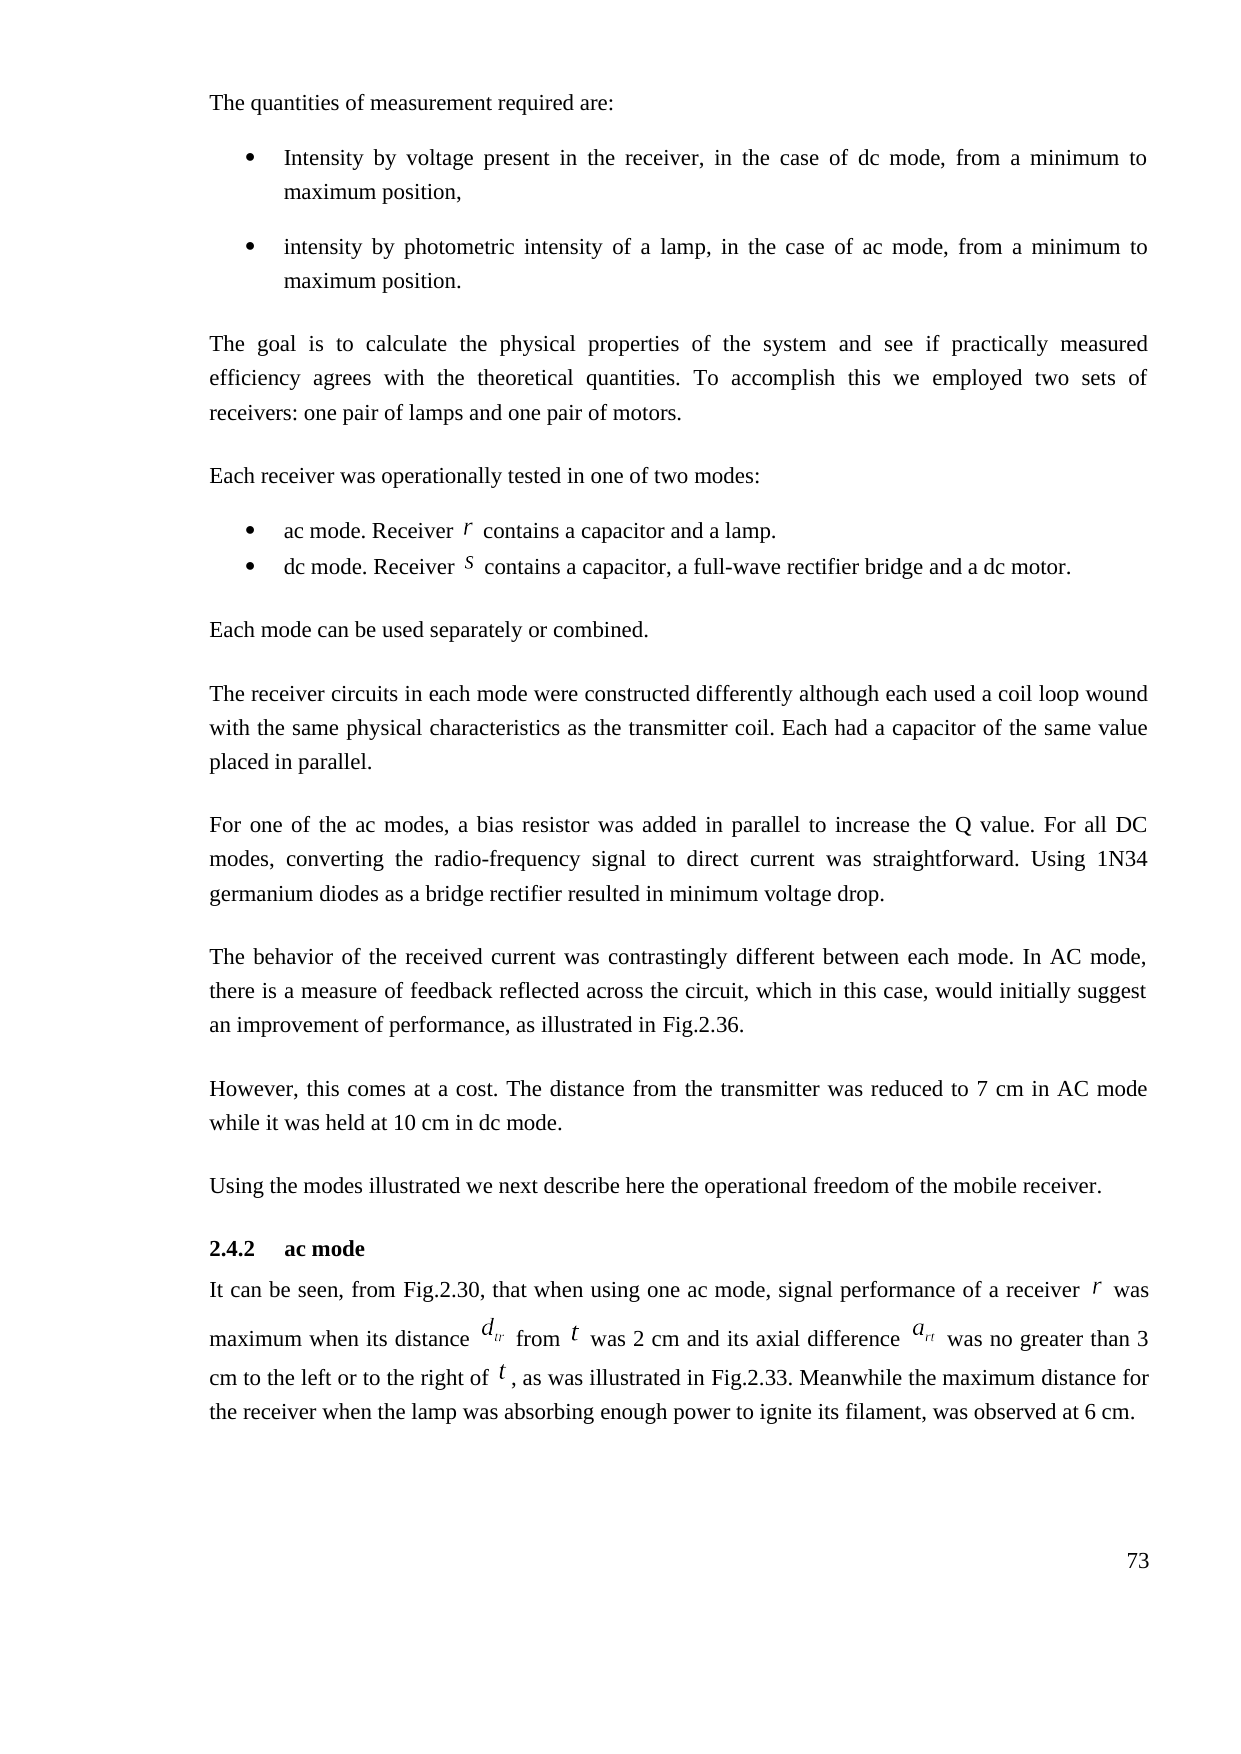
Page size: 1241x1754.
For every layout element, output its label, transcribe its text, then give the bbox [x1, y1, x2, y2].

text For one of the ac modes, a bias resistor was added in parallel to increase the Q value. For all DC modes, converting the radio-frequency signal to direct current was straightforward. Using 1N34 germanium diodes as a bridge rectifier resulted in minimum voltage drop. [209, 811, 1149, 906]
list intensity by photometric intensity of a lamp, in the case of ac mode, from a minimum to maximum position. [246, 233, 1149, 293]
list ac mode. Receiver contains a capacitor and a lamp. [246, 517, 1149, 543]
text The quantities of measurement required are: [209, 89, 1149, 115]
text Each mode can be used separately or combined. [209, 616, 1149, 643]
text The receiver circuits in each mode were constructed differently although each used a coil loop wound with the same physical characteristics as the transmitter coil. Each had a capacitor of the same value placed in parallel. [209, 680, 1149, 774]
list dc mode. Receiver contains a capacitor, a full-wave rectifier bridge and a dc motor. [246, 551, 1149, 579]
text The goal is to calculate the physical properties of the system and see if practically measured efficiency agrees with the theoretical quantities. To accomplish this we employed two sets of receivers: one pair of lamps and one pair of motors. [209, 330, 1149, 425]
text Each receiver was operationally tested in one of two modes: [209, 462, 1149, 488]
text Using the modes illustrated we next describe here the operational freedom of the mobile receiver. [209, 1172, 1149, 1198]
subtitle ac mode [209, 1236, 1149, 1262]
list Intensity by voltage present in the receiver, in the case of dc mode, from a minimum to maximum position, [246, 144, 1149, 204]
text However, this comes at a cost. The distance from the transmitter was reduced to 7 cm in AC mode while it was held at 10 cm in dc mode. [209, 1075, 1149, 1135]
